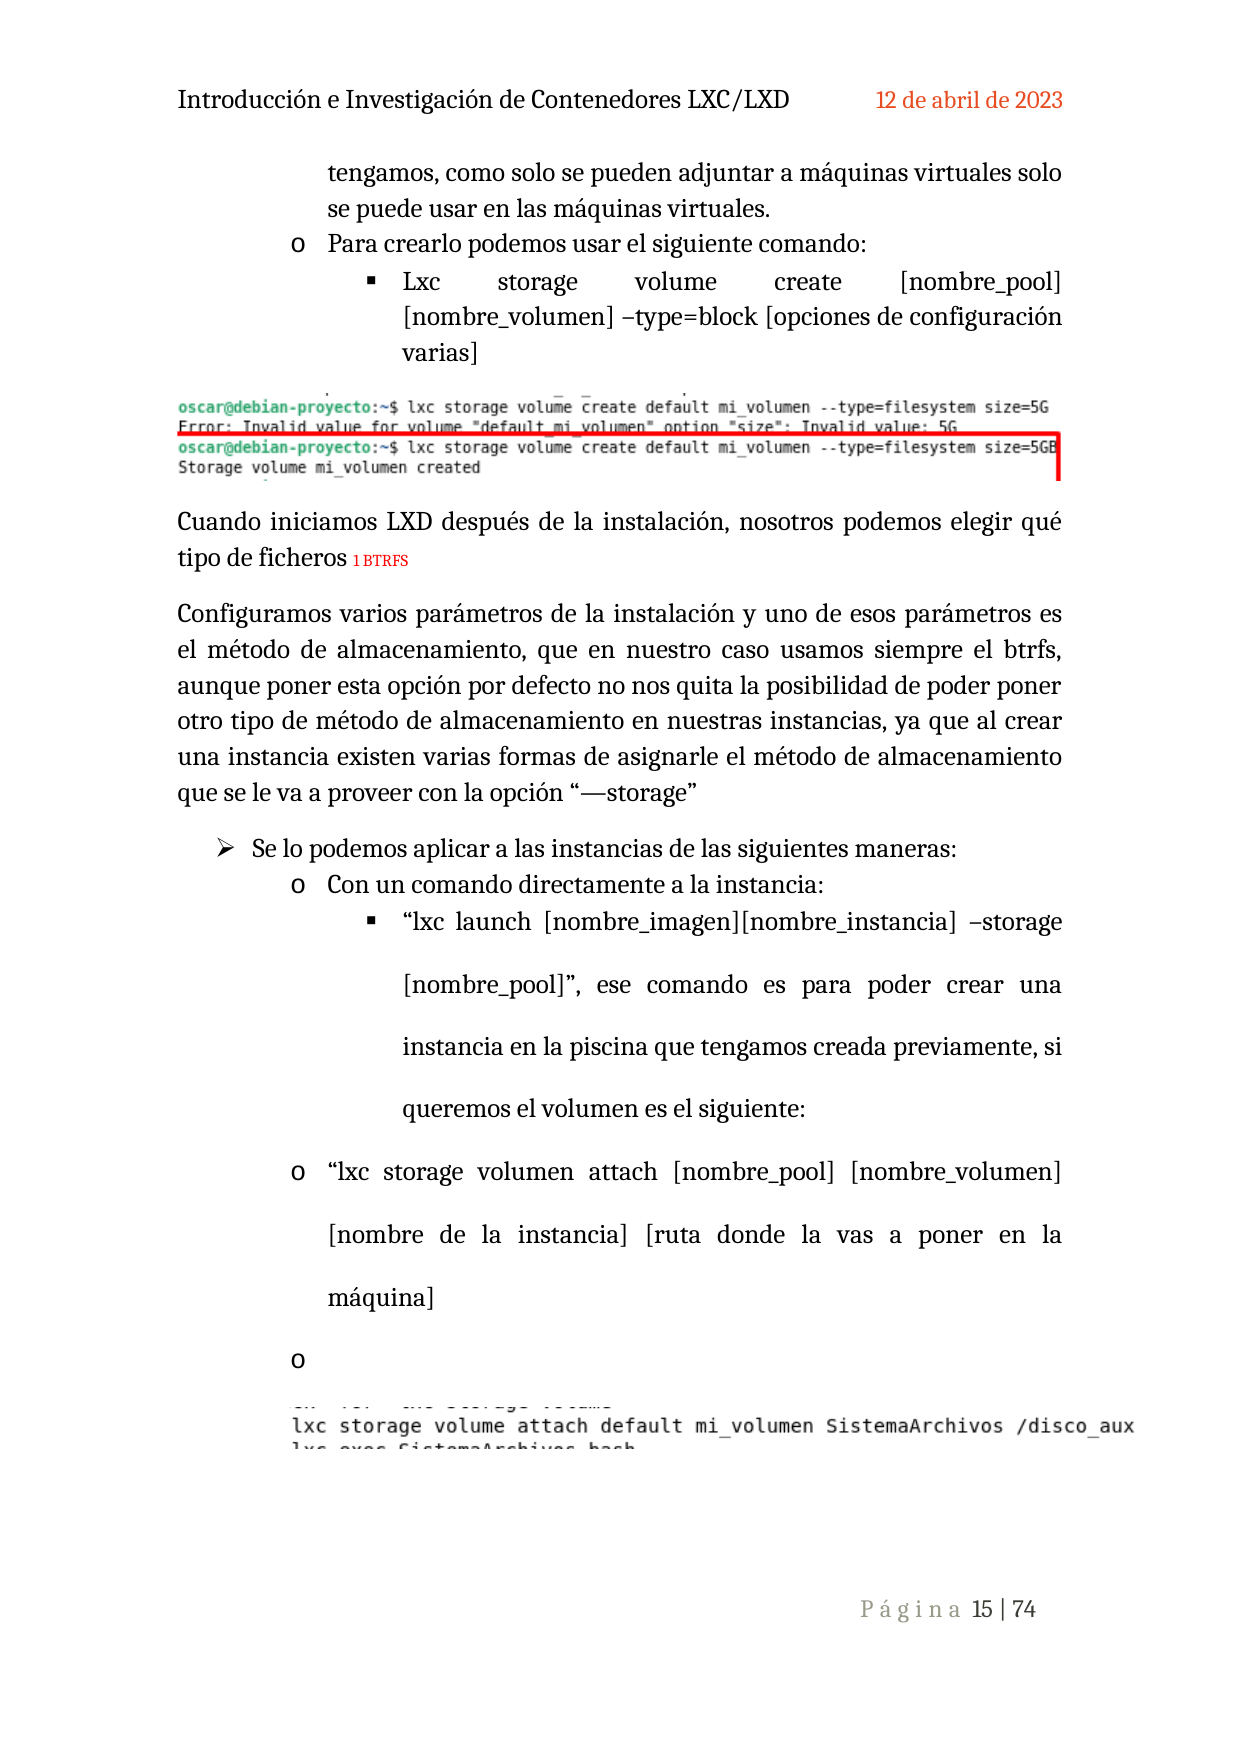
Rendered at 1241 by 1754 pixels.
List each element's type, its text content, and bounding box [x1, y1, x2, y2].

list Se lo podemos aplicar a las instancias de las siguientes maneras: [215, 833, 1063, 864]
list “lxc storage volumen attach [nombre_pool] [nombre_volumen] [nombre de la instancia] [ruta donde la vas a poner en la máquina] [290, 1156, 1063, 1313]
list Lxc storage volume create [nombre_pool] [nombre_volumen] –type=block [opciones de configuración varias] [365, 266, 1063, 368]
text Cuando iniciamos LXD después de la instalación, nosotros podemos elegir qué tipo de ficheros 1 BTRFS [177, 506, 1063, 573]
picture [177, 393, 1063, 481]
list Para crearlo podemos usar el siguiente comando: [290, 228, 1063, 261]
list “lxc launch [nombre_imagen][nombre_instancia] –storage [nombre_pool]”, ese comando es para poder crear una instancia en la piscina que tengamos creada previamente, si queremos el volumen es el siguiente: [365, 906, 1063, 1124]
text Configuramos varios parámetros de la instalación y uno de esos parámetros es el método de almacenamiento, que en nuestro caso usamos siempre el btrfs, aunque poner esta opción por defecto no nos quita la posibilidad de poder poner otro tipo de método de almacenamiento en nuestras instancias, ya que al crear una instancia existen varias formas de asignarle el método de almacenamiento que se le va a proveer con la opción “—storage” [177, 598, 1063, 808]
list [290, 157, 1063, 224]
picture [289, 1407, 1176, 1449]
list Con un comando directamente a la instancia: [290, 869, 1063, 902]
